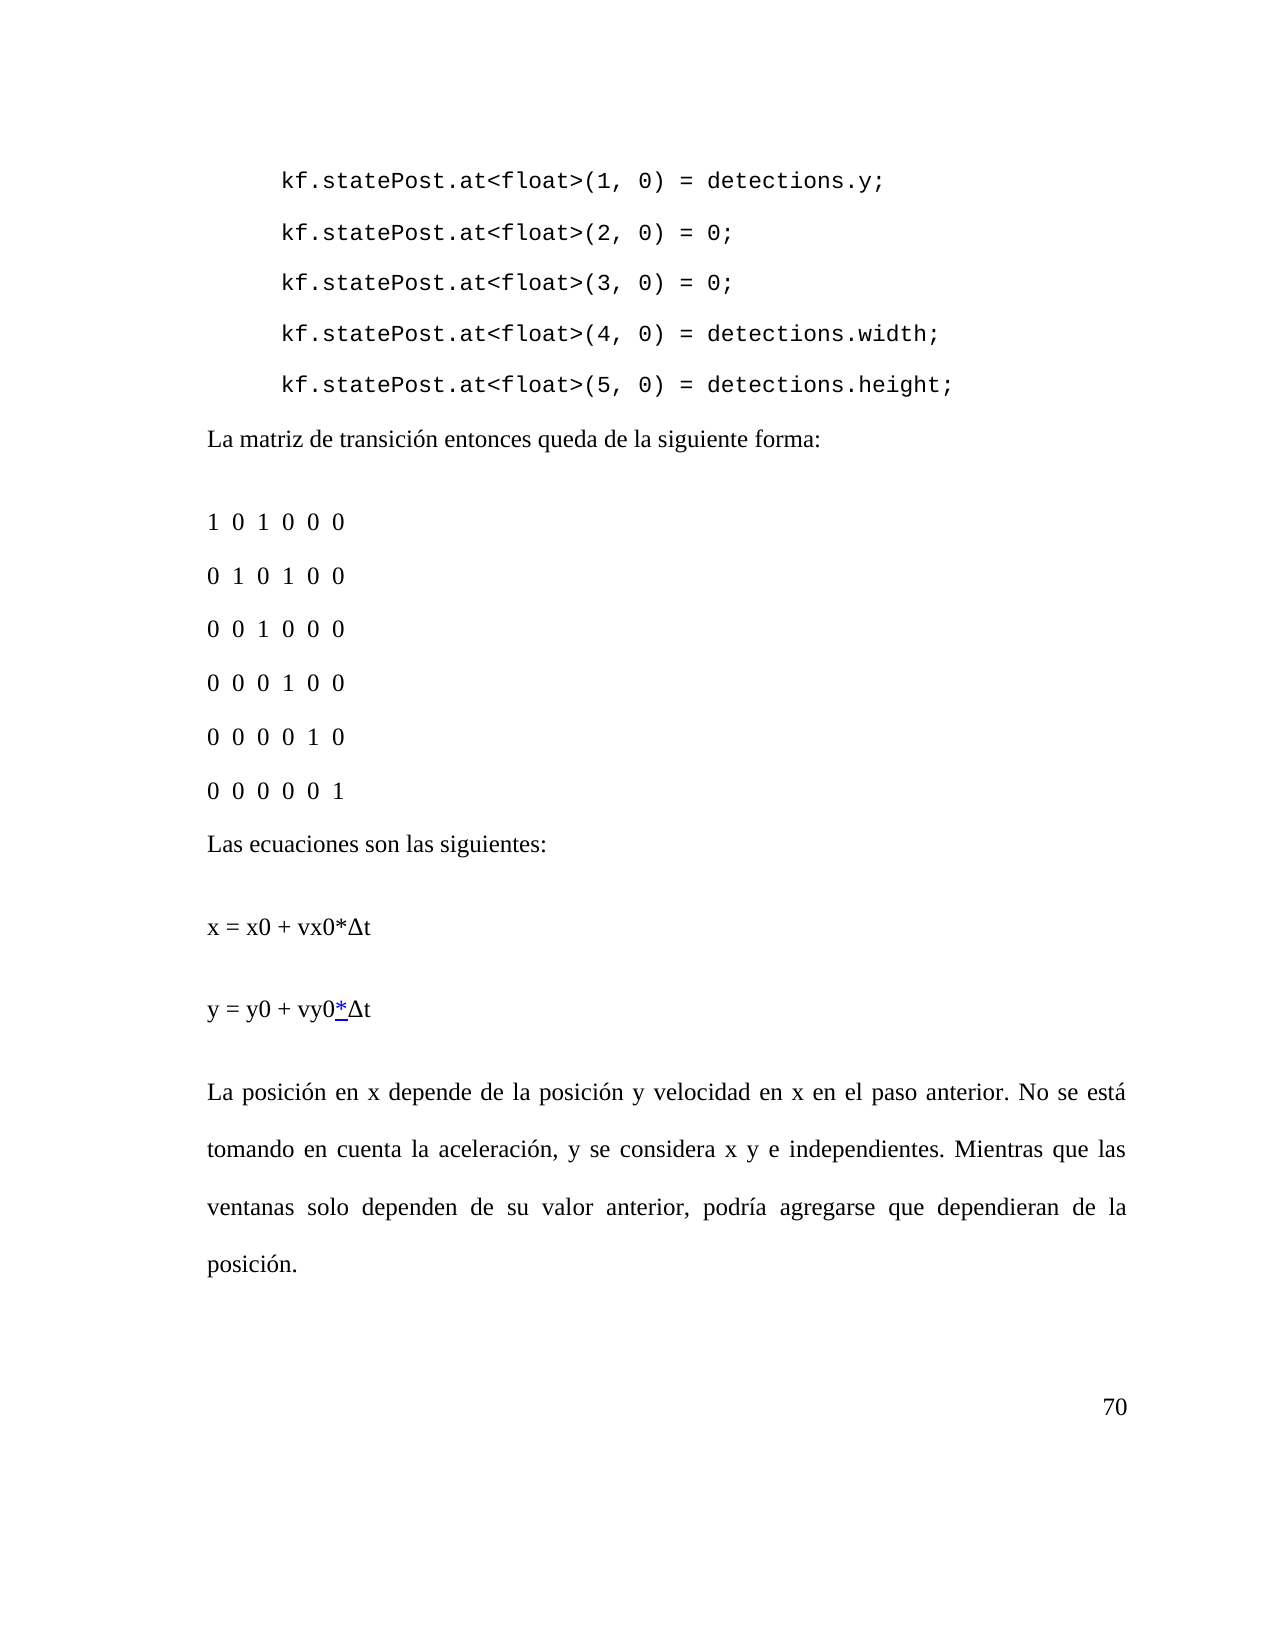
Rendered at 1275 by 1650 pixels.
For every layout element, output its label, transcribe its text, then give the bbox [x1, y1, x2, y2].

text y = y0 + vy0*Δt [207, 994, 1127, 1023]
text 1 0 1 0 0 0 [207, 507, 1127, 536]
text 0 0 1 0 0 0 [207, 614, 1127, 643]
text kf.statePost.at<float>(1, 0) = detections.y; [207, 170, 1127, 196]
text kf.statePost.at<float>(2, 0) = 0; [207, 221, 1127, 247]
text Las ecuaciones son las siguientes: [207, 829, 1127, 858]
text 0 0 0 0 0 1 [207, 776, 1127, 804]
text La matriz de transición entonces queda de la siguiente forma: [207, 424, 1127, 453]
text 0 0 0 1 0 0 [207, 668, 1127, 697]
text 0 1 0 1 0 0 [207, 561, 1127, 589]
text kf.statePost.at<float>(4, 0) = detections.width; [207, 323, 1127, 349]
text La posición en x depende de la posición y velocidad en x en el paso anterior. No se está tomando en cuenta la aceleración, y se considera x y e independientes. Mientras que las ventanas solo dependen de su valor anterior, podría agregarse que dependieran de la posición. [207, 1077, 1127, 1278]
text kf.statePost.at<float>(3, 0) = 0; [207, 272, 1127, 298]
text 0 0 0 0 1 0 [207, 722, 1127, 751]
text kf.statePost.at<float>(5, 0) = detections.height; [207, 374, 1127, 399]
text x = x0 + vx0*Δt [207, 912, 1127, 941]
